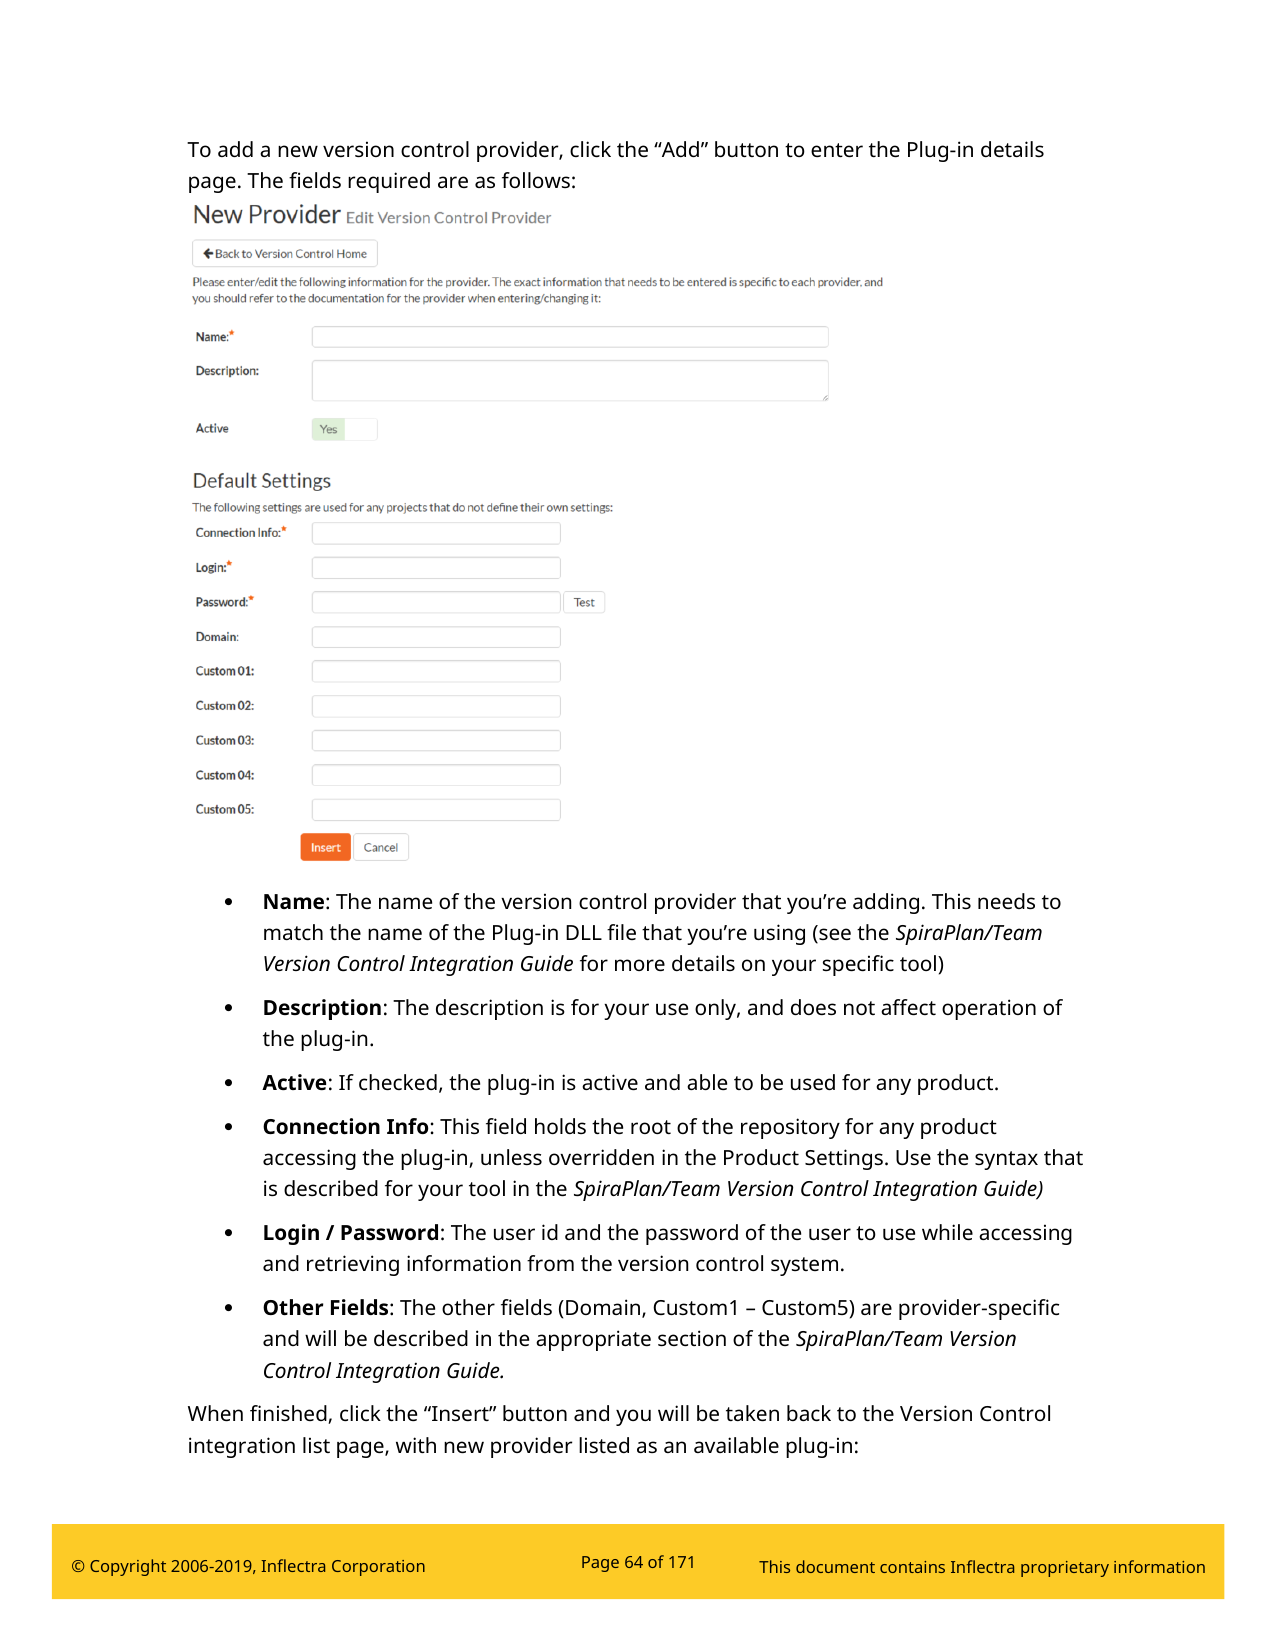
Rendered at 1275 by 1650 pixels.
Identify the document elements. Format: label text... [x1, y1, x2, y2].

list Other Fields: The other fields (Domain, Custom1 – Custom5) are provider-specific and will be described in the appropriate section of the SpiraPlan/Team Version Control Integration Guide. [225, 1293, 1087, 1384]
picture [187, 197, 901, 872]
list Connection Info: This field holds the root of the repository for any product accessing the plug-in, unless overridden in the Product Settings. Use the syntax that is described for your tool in the SpiraPlan/Team Version Control Integration Guide) [225, 1112, 1087, 1203]
list Description: The description is for your use only, and does not affect operation of the plug-in. [225, 993, 1087, 1053]
list Login / Password: The user id and the password of the user to use while accessing and retrieving information from the version control system. [225, 1218, 1087, 1278]
list Active: If checked, the plug-in is active and able to be used for any product. [225, 1068, 1087, 1097]
text When finished, click the “Insert” button and you will be taken back to the Version Control integration list page, with new provider listed as an available plug-in: [187, 1399, 1087, 1459]
list Name: The name of the version control provider that you’re adding. This needs to match the name of the Plug-in DLL file that you’re using (see the SpiraPlan/Team Version Control Integration Guide for more details on your specific tool) [225, 887, 1087, 978]
